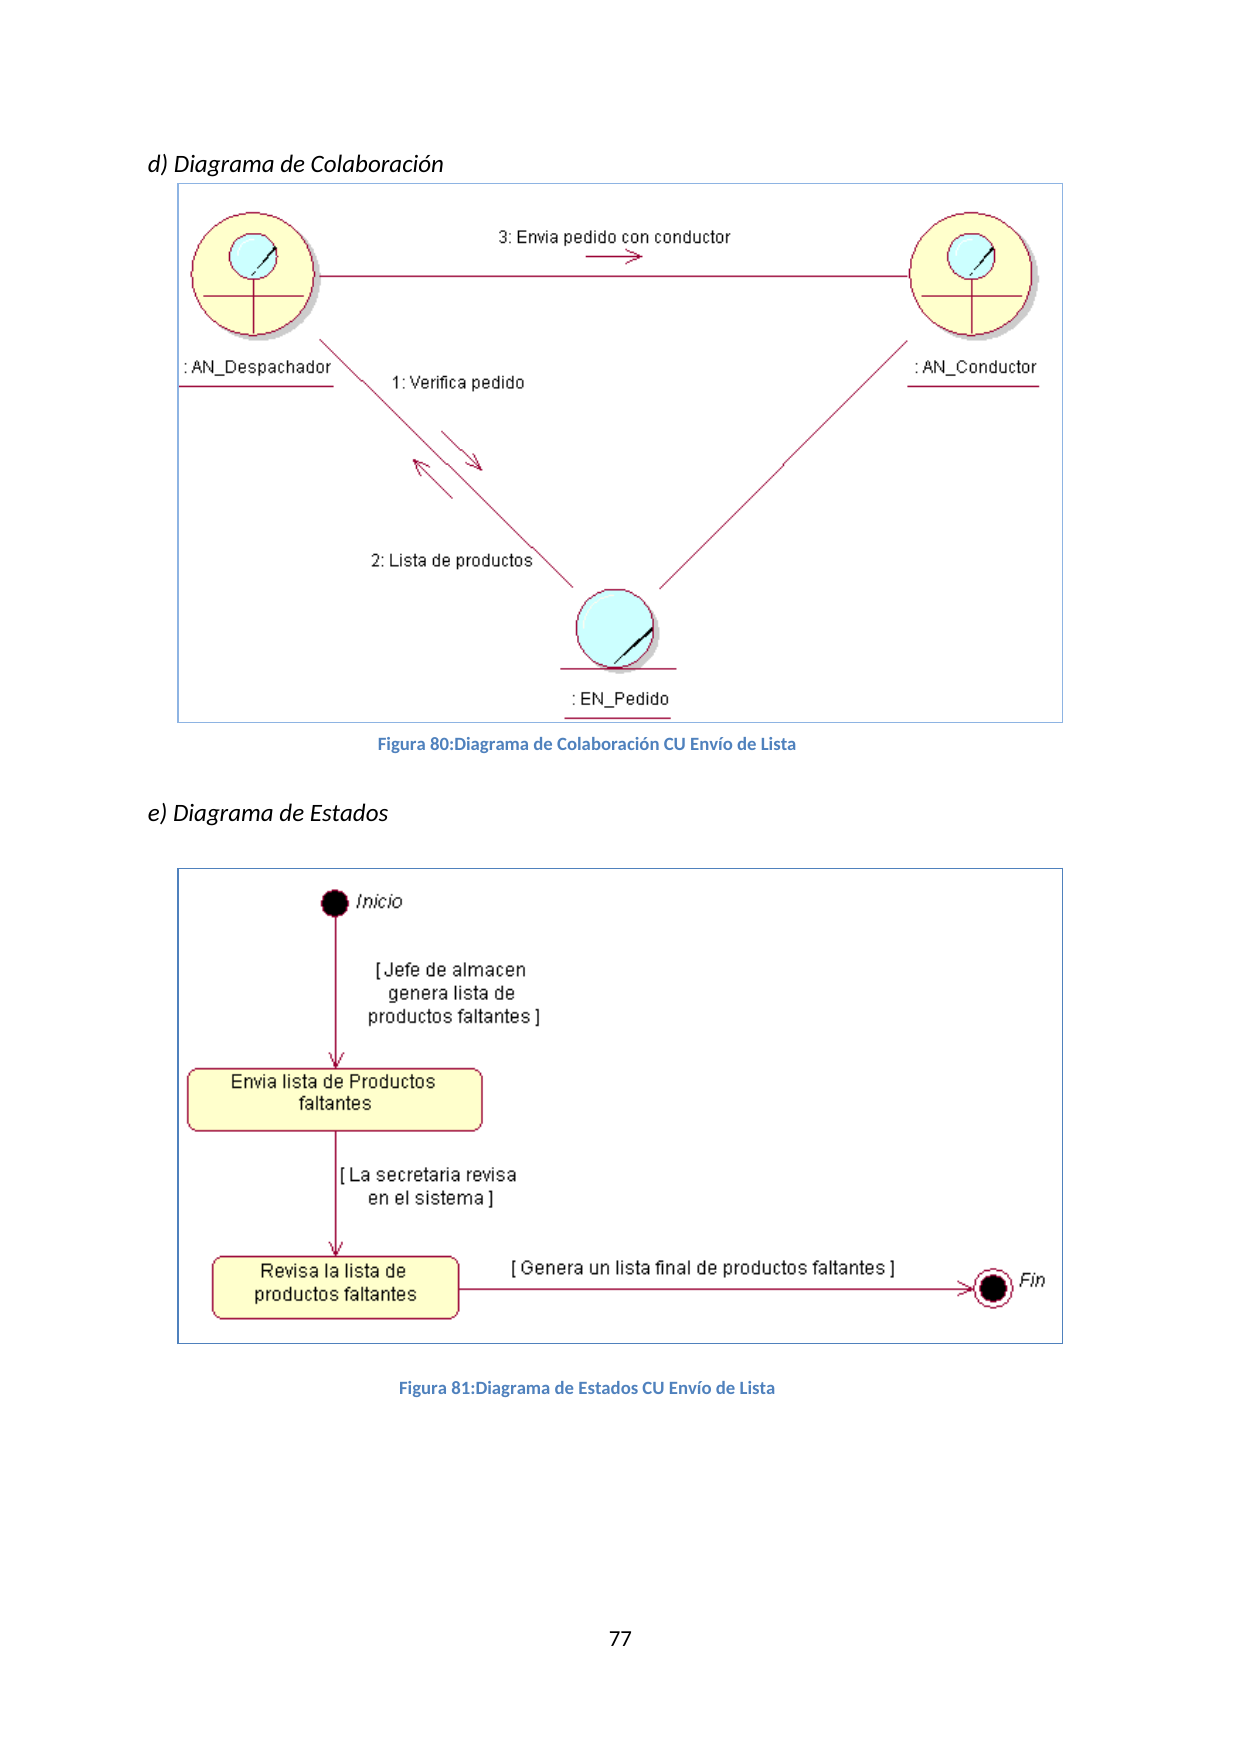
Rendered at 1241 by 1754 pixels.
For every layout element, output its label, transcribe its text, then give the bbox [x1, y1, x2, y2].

picture [179, 184, 1062, 722]
list e) Diagrama de Estados [148, 797, 1093, 828]
list d) Diagrama de Colaboración [148, 148, 1093, 178]
picture [179, 869, 1062, 1343]
